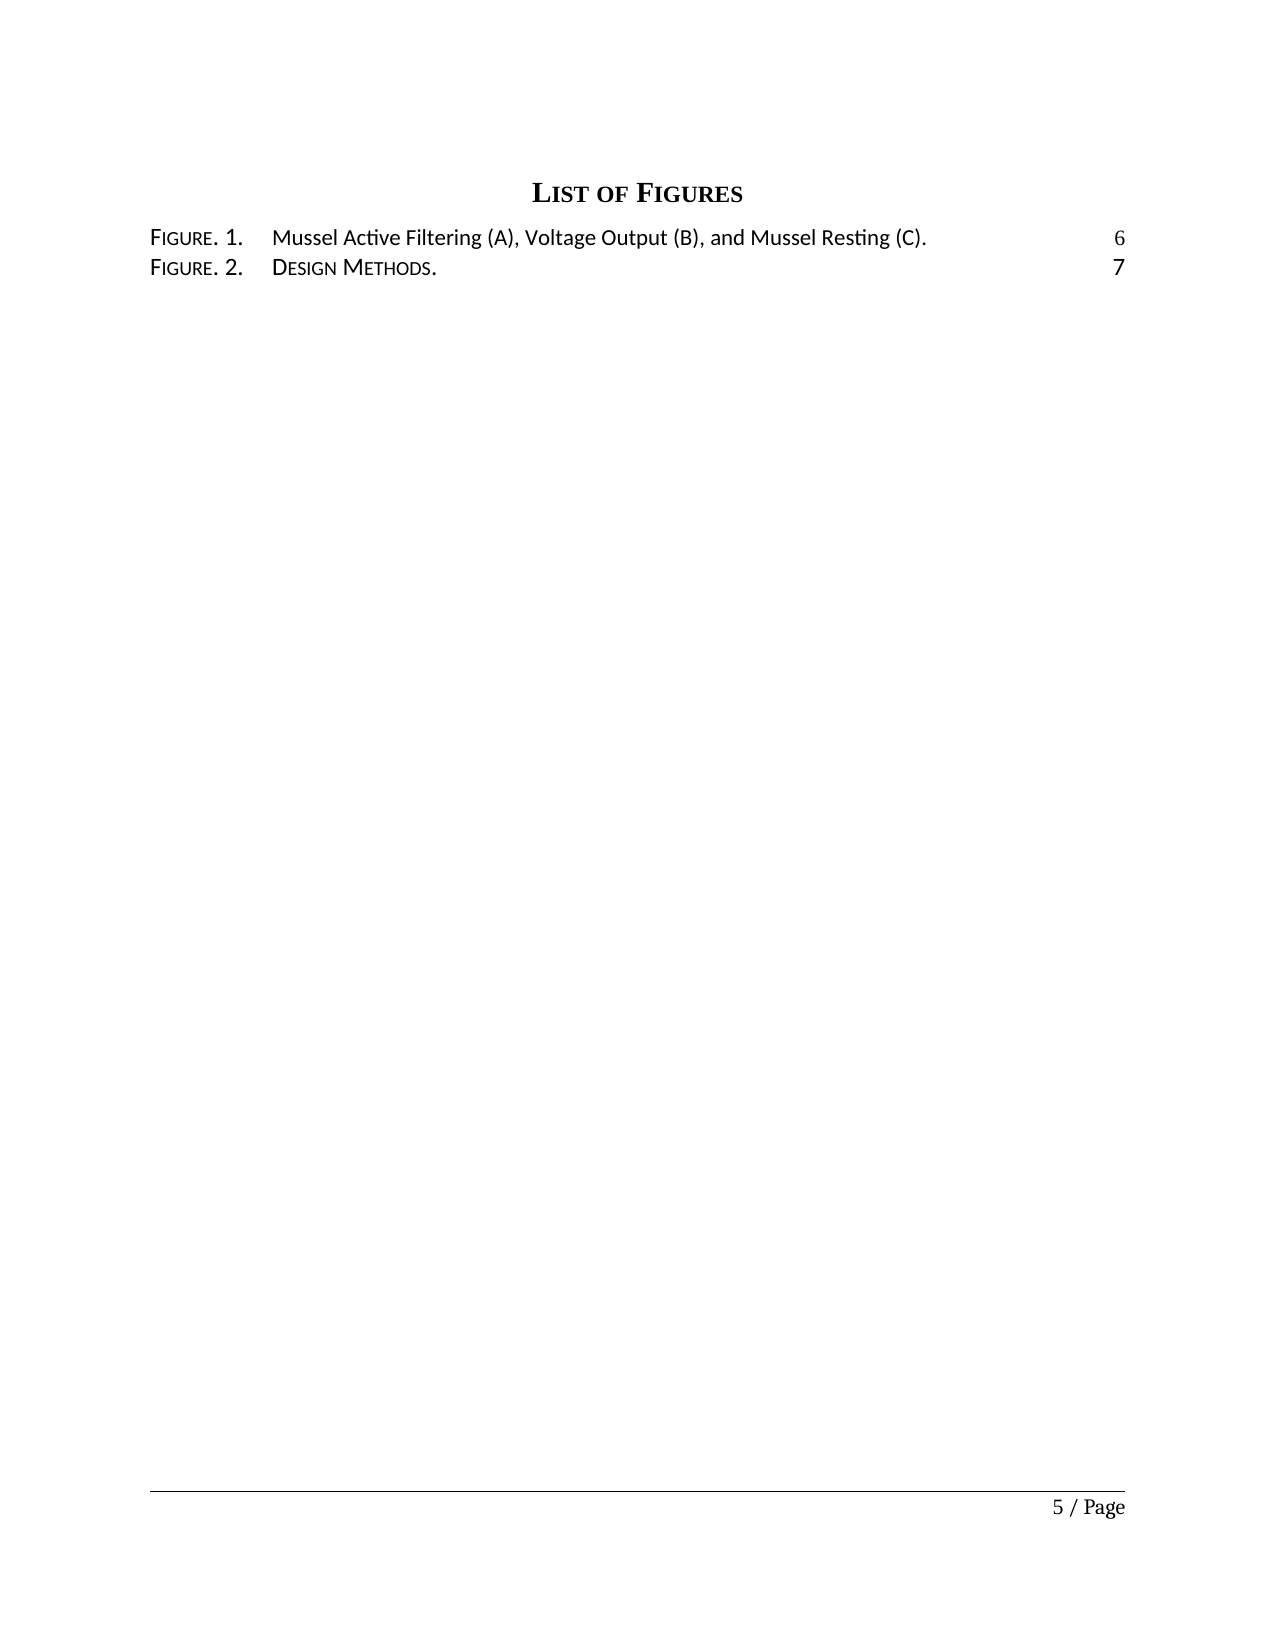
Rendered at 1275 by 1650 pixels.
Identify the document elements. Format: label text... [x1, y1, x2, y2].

text List of Figures [150, 175, 1125, 208]
